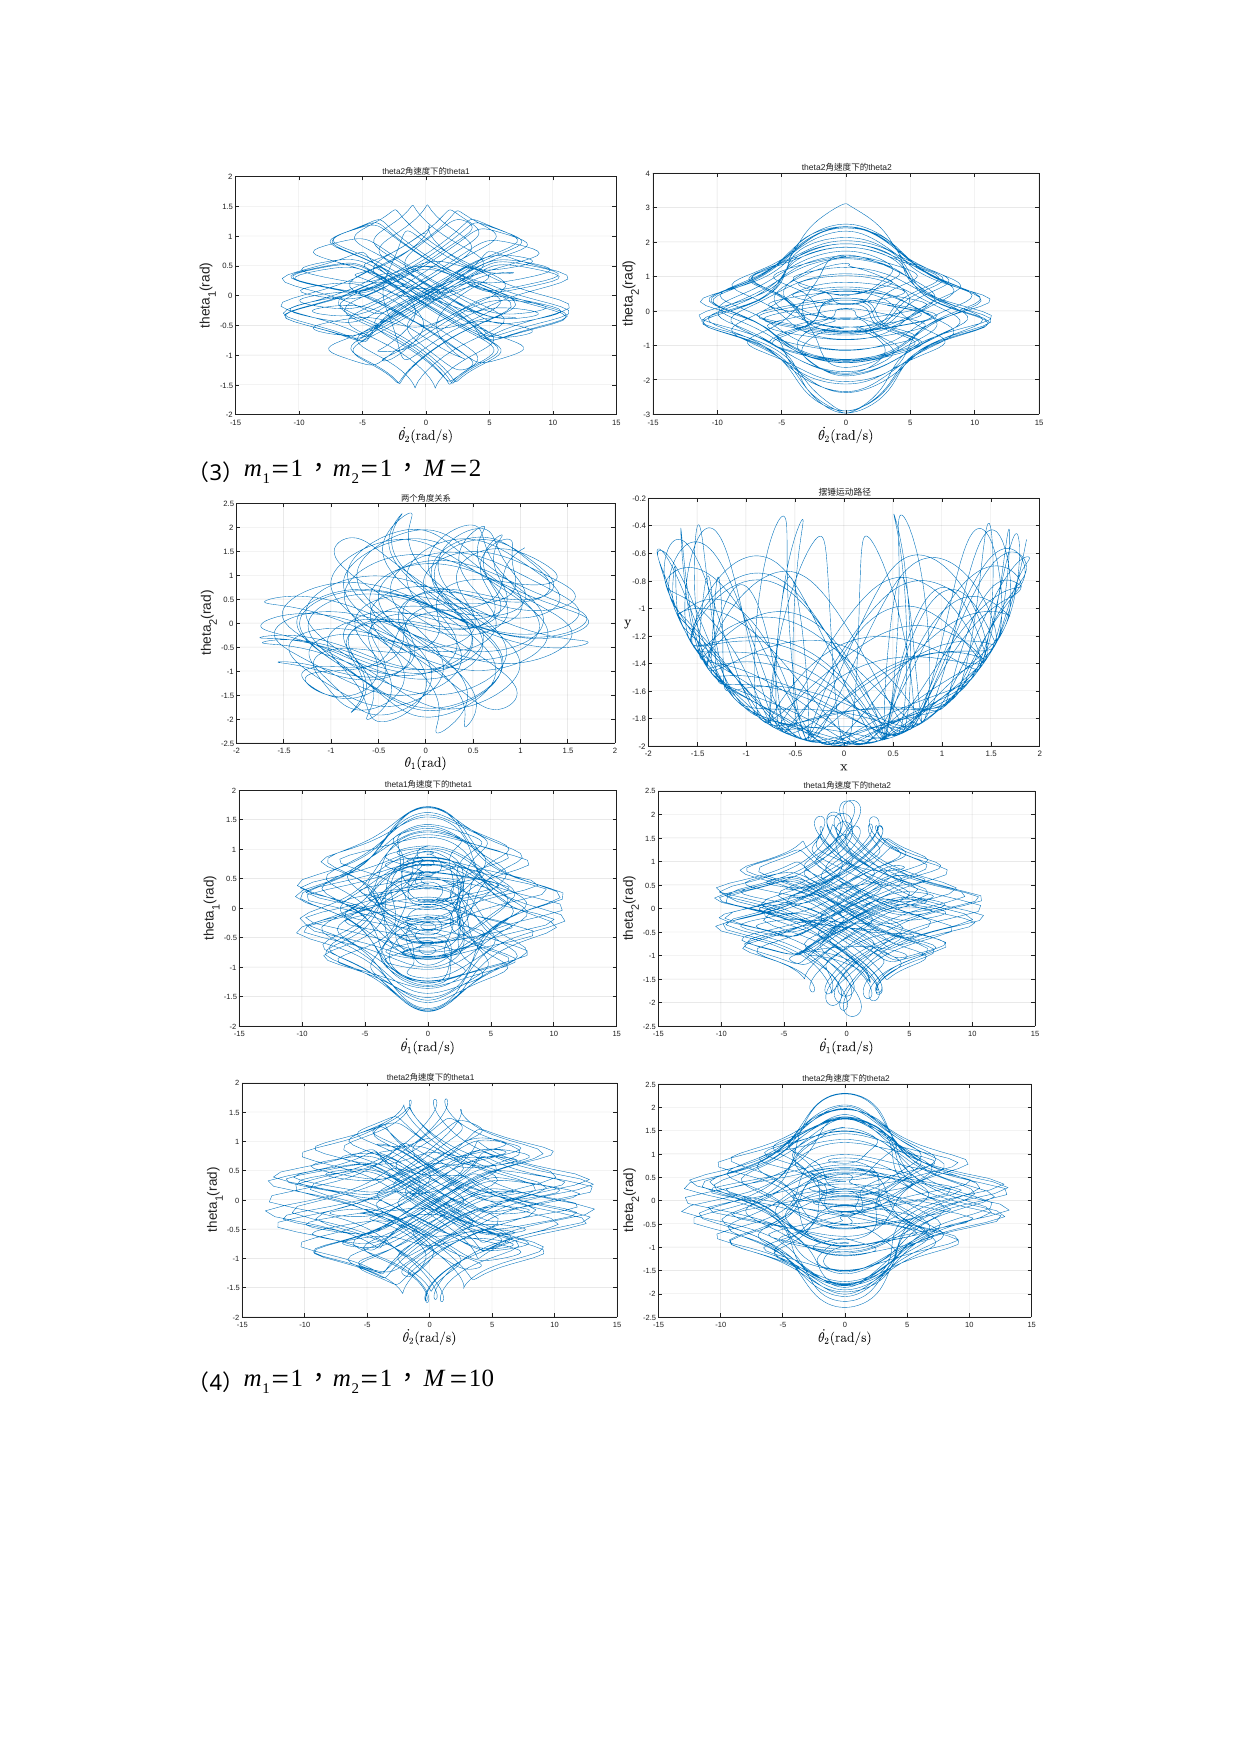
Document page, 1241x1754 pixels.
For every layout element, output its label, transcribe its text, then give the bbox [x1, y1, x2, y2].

text （4） [187, 1364, 1053, 1397]
text （3） [187, 454, 1053, 487]
